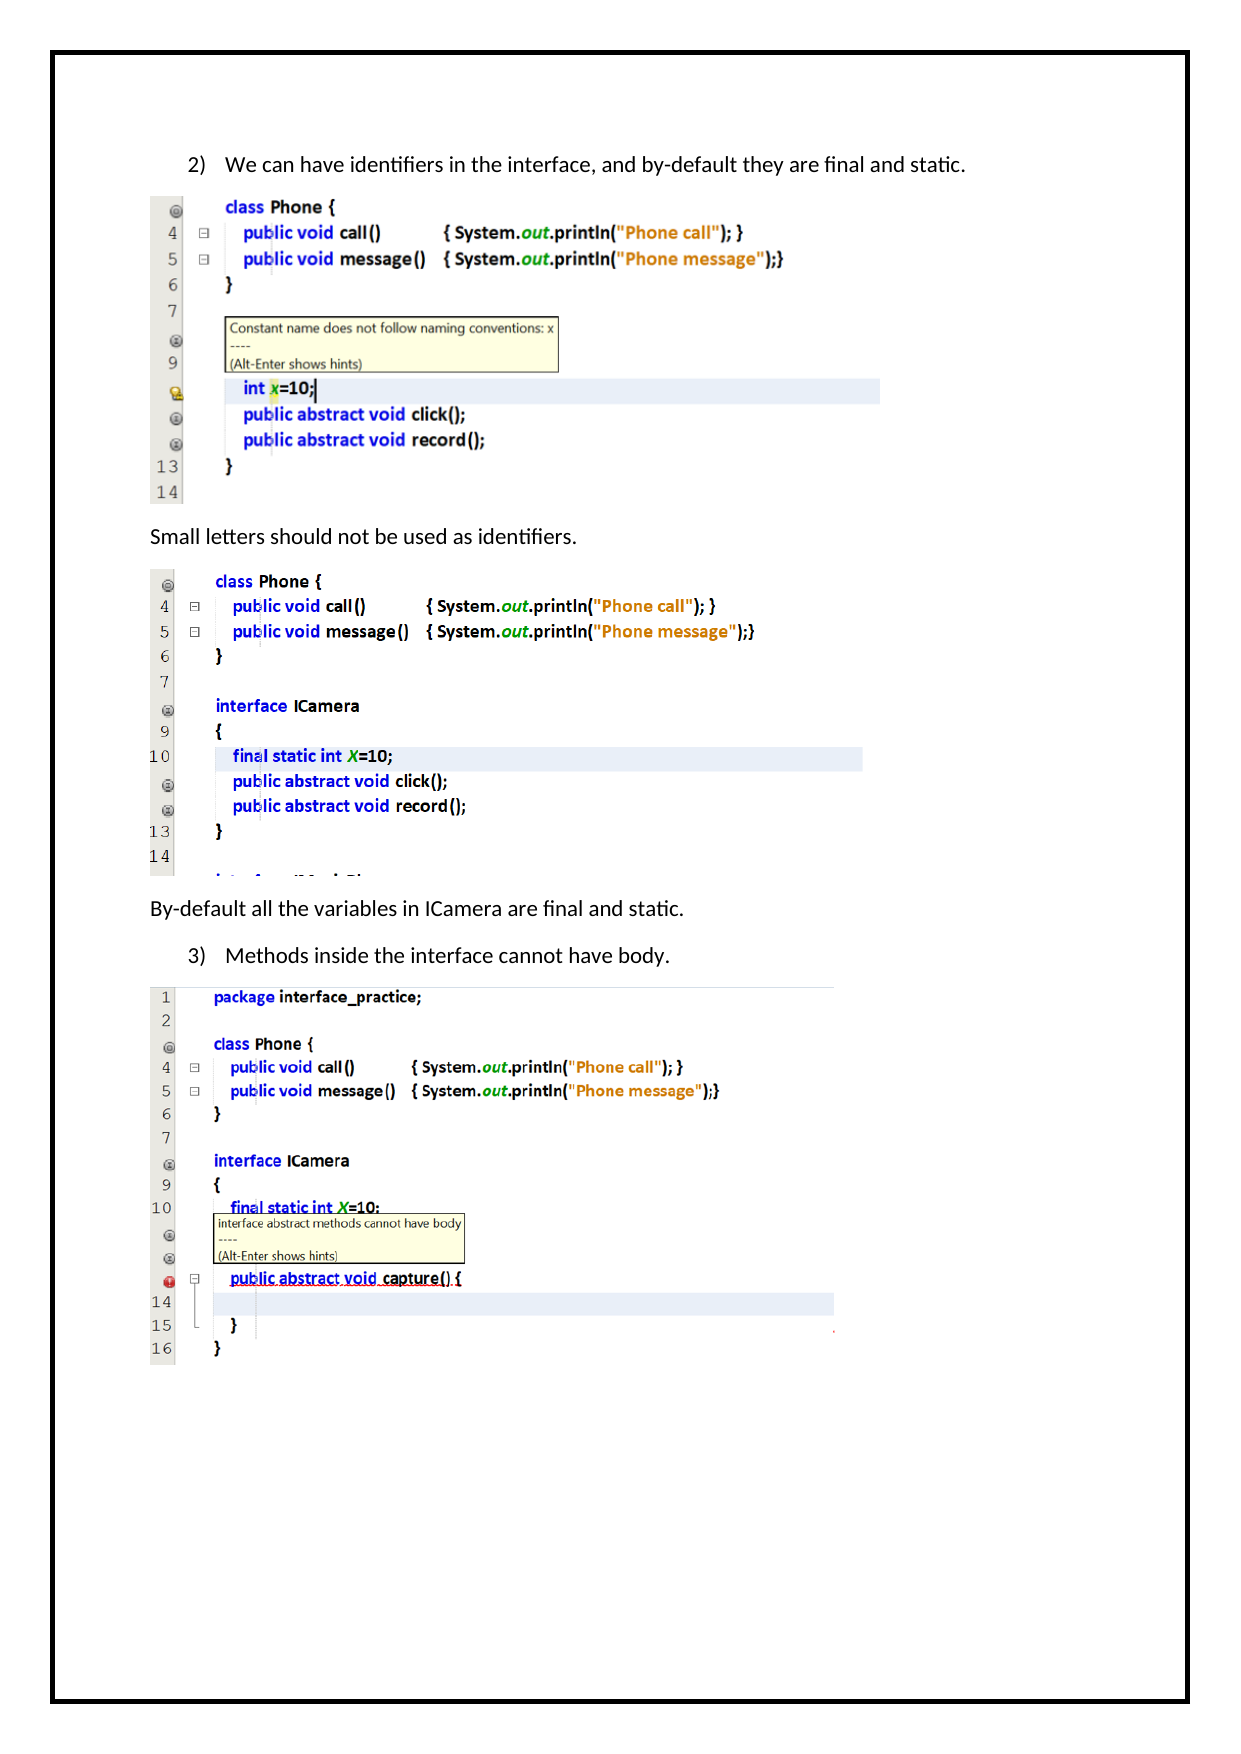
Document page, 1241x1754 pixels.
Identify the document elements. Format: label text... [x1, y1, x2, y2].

list Methods inside the interface cannot have body. [187, 941, 1090, 969]
picture [150, 987, 835, 1365]
picture [150, 569, 863, 876]
picture [150, 196, 880, 504]
text By-default all the variables in ICamera are final and static. [150, 894, 1090, 922]
text Small letters should not be used as identifiers. [150, 522, 1090, 550]
list We can have identifiers in the interface, and by-default they are final and static. [187, 150, 1090, 178]
